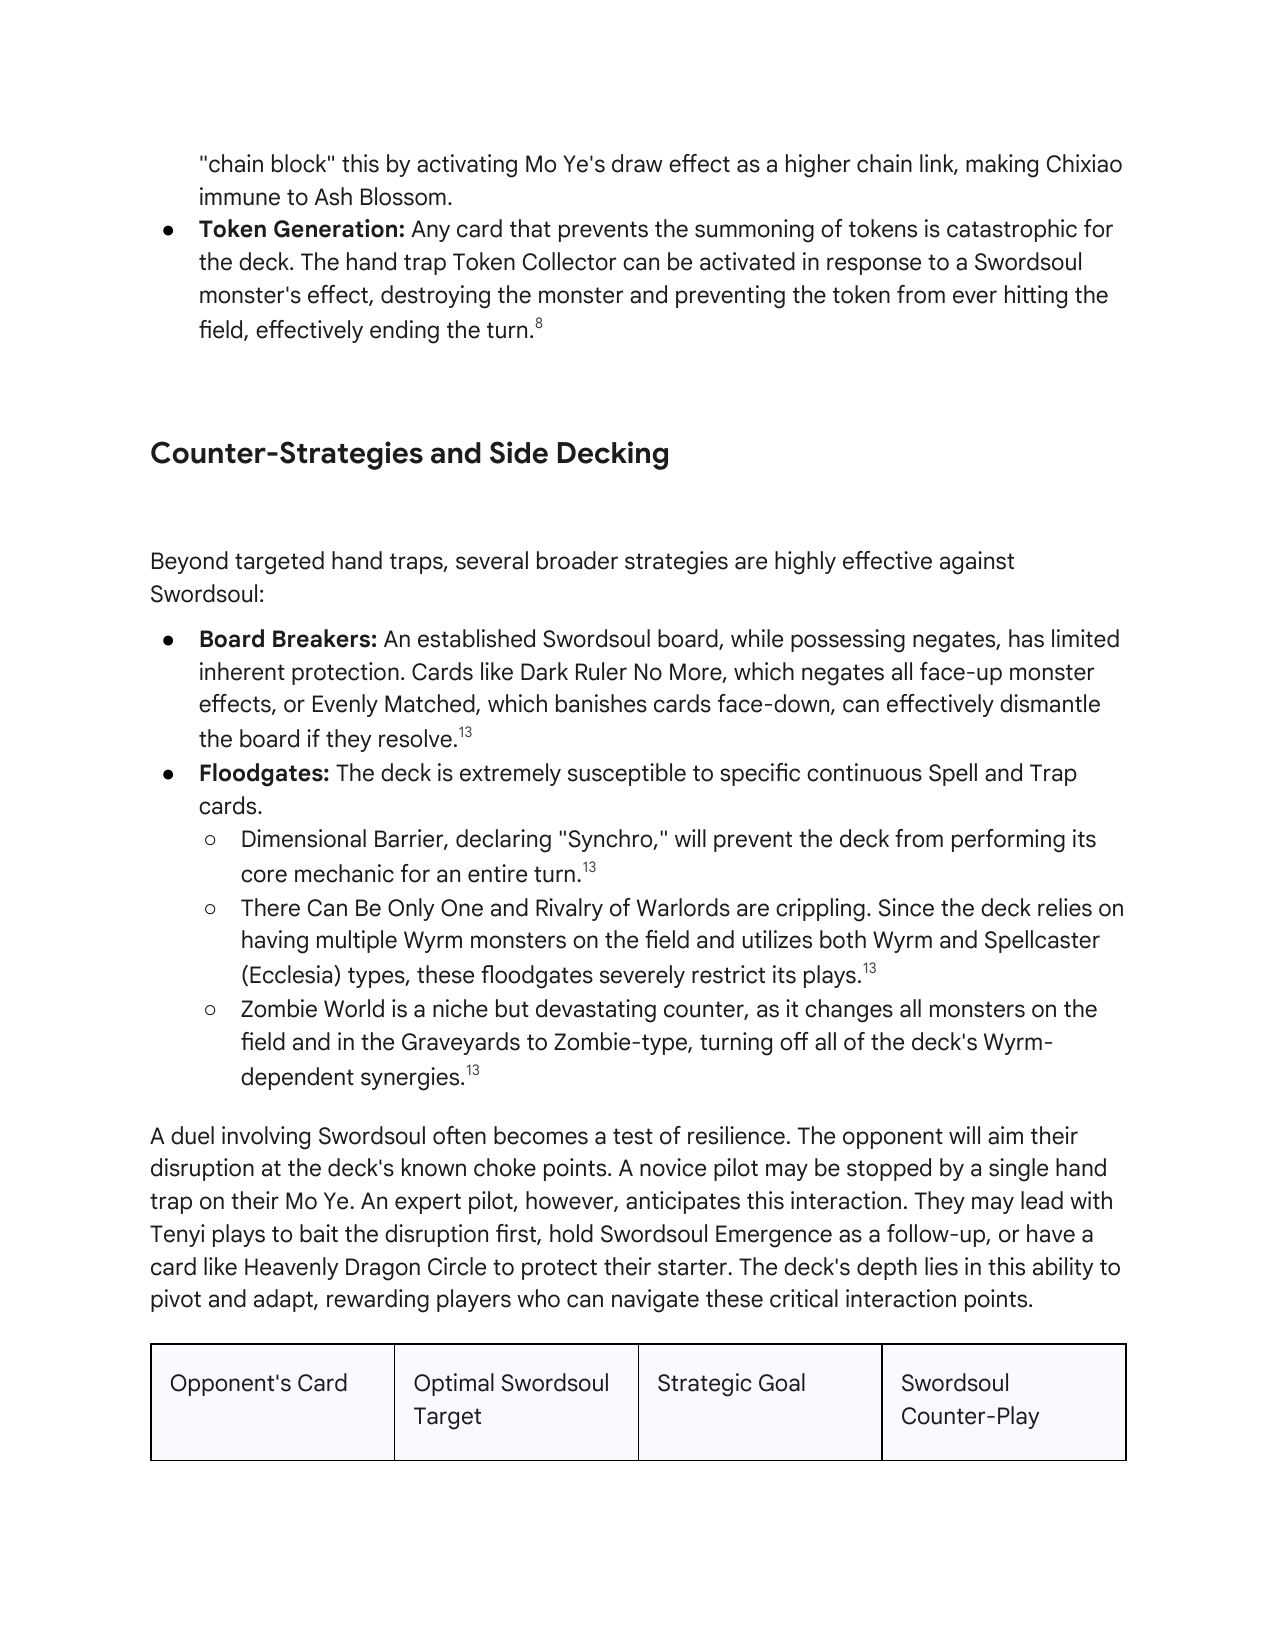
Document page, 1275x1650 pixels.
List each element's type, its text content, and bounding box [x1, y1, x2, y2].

list Dimensional Barrier, declaring "Synchro," will prevent the deck from performing its core mechanic for an entire turn.13 [203, 825, 1125, 889]
text Beyond targeted hand traps, several broader strategies are highly effective against Swordsoul: [150, 547, 1125, 609]
list Zombie World is a niche but devastating counter, as it changes all monsters on the field and in the Graveyards to Zombie-type, turning off all of the deck's Wyrm-dependent synergies.13 [203, 995, 1125, 1092]
table_header Swordsoul Counter-Play [883, 1345, 1125, 1460]
table_header Optimal Swordsoul Target [395, 1345, 638, 1460]
list Floodgates: The deck is extremely susceptible to specific continuous Spell and Trap cards. [161, 759, 1125, 821]
subtitle Counter-Strategies and Side Decking [150, 435, 1125, 472]
text A duel involving Swordsoul often becomes a test of resilience. The opponent will aim their disruption at the deck's known choke points. A novice pilot may be stopped by a single hand trap on their Mo Ye. An expert pilot, however, anticipates this interaction. They may lead with Tenyi plays to bait the disruption first, hold Swordsoul Emergence as a follow-up, or have a card like Heavenly Dragon Circle to protect their starter. The deck's depth lies in this ability to pivot and adapt, rewarding players who can navigate these critical interaction points. [150, 1122, 1125, 1314]
list There Can Be Only One and Rivalry of Warlords are crippling. Since the deck relies on having multiple Wyrm monsters on the field and utilizes both Wyrm and Spellcaster (Ecclesia) types, these floodgates severely restrict its plays.13 [203, 894, 1125, 991]
table_header Opponent's Card [152, 1345, 394, 1460]
table_header Strategic Goal [639, 1345, 881, 1460]
list Board Breakers: An established Swordsoul board, while possessing negates, has limited inherent protection. Cards like Dark Ruler No More, which negates all face-up monster effects, or Evenly Matched, which banishes cards face-down, can effectively dismantle the board if they resolve.13 [161, 625, 1125, 755]
list Token Generation: Any card that prevents the summoning of tokens is catastrophic for the deck. The hand trap Token Collector can be activated in response to a Swordsoul monster's effect, destroying the monster and preventing the token from ever hitting the field, effectively ending the turn.8 [161, 215, 1125, 345]
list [161, 150, 1125, 211]
